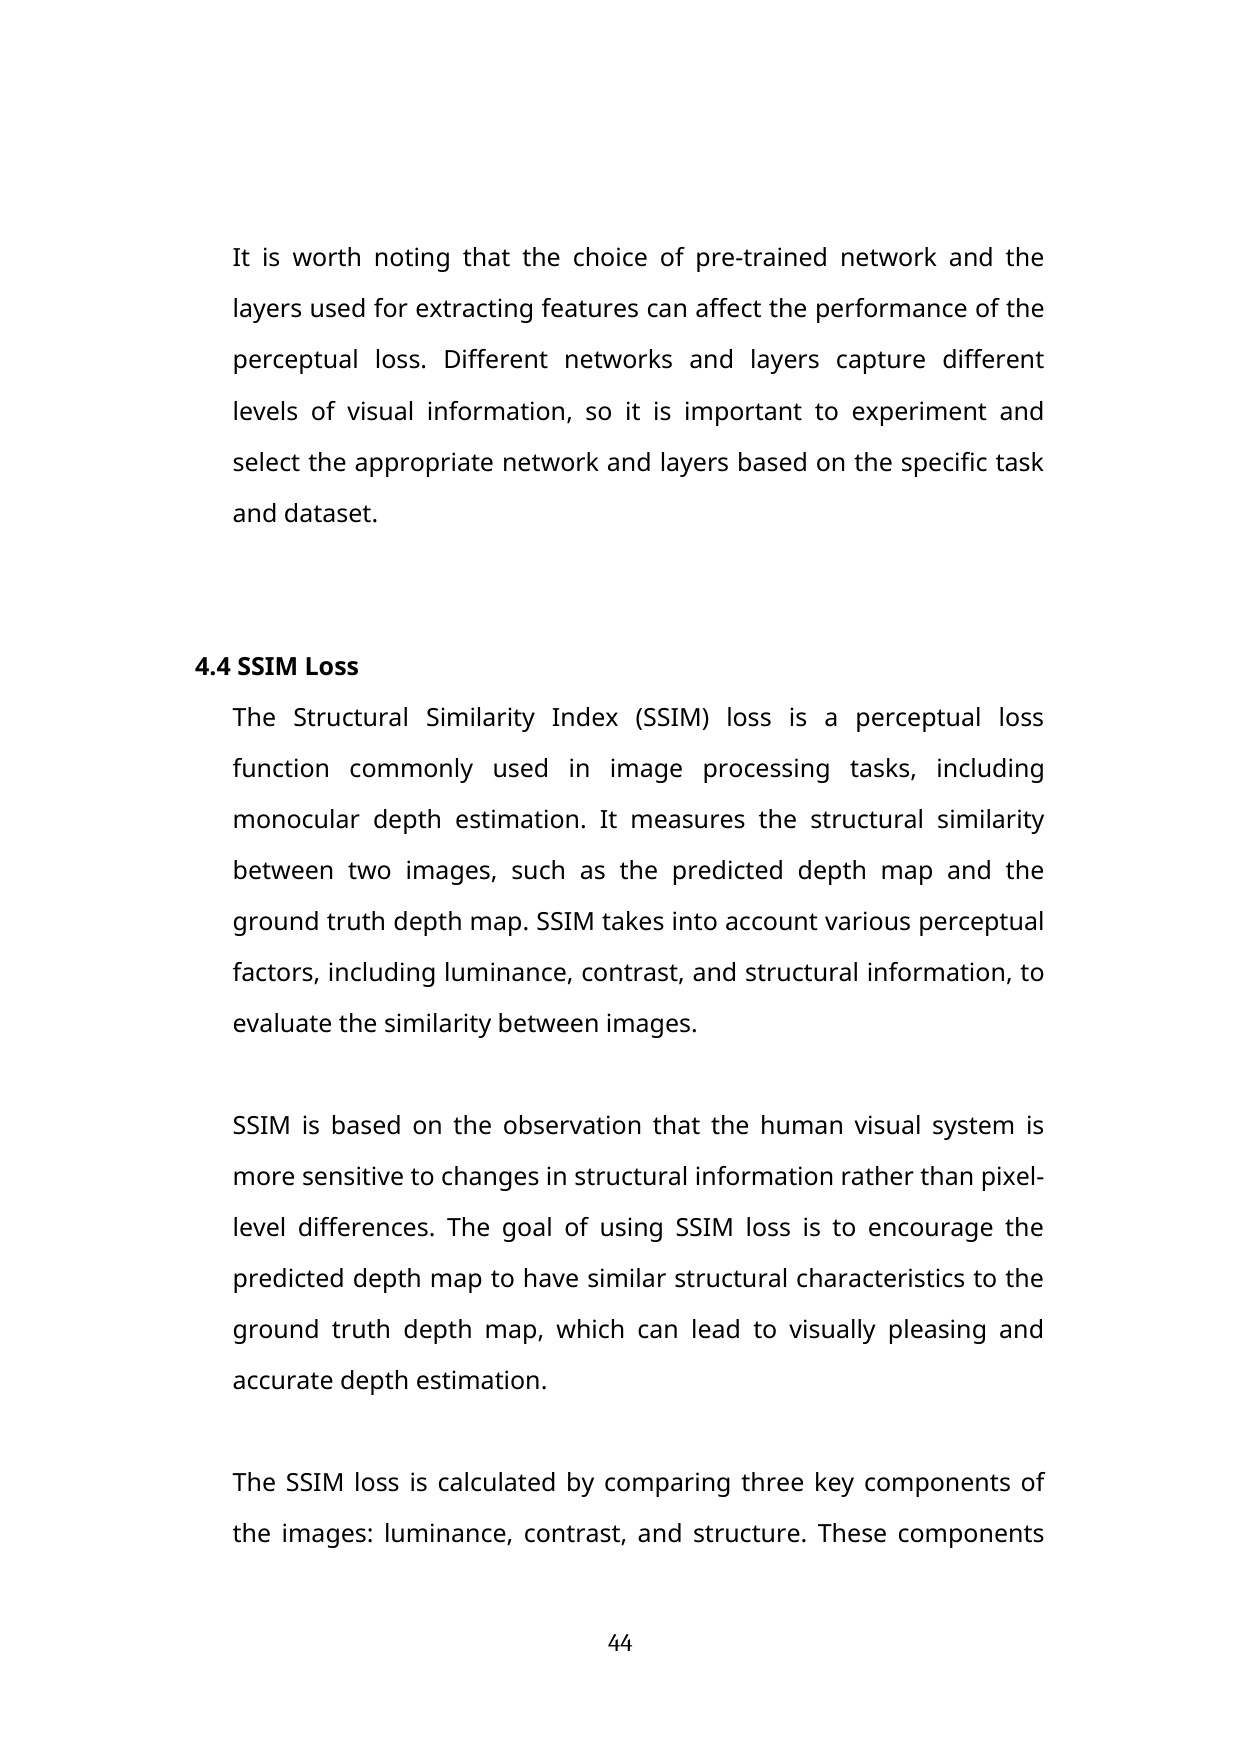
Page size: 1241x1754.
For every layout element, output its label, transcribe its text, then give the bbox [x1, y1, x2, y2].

list It is worth noting that the choice of pre-trained network and the layers used for extracting features can affect the performance of the perceptual loss. Different networks and layers capture different levels of visual information, so it is important to experiment and select the appropriate network and layers based on the specific task and dataset. [232, 240, 1045, 529]
list 4.4 SSIM Loss [195, 648, 1045, 682]
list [232, 1465, 1045, 1550]
list The Structural Similarity Index (SSIM) loss is a perceptual loss function commonly used in image processing tasks, including monocular depth estimation. It measures the structural similarity between two images, such as the predicted depth map and the ground truth depth map. SSIM takes into account various perceptual factors, including luminance, contrast, and structural information, to evaluate the similarity between images. [232, 699, 1045, 1040]
list SSIM is based on the observation that the human visual system is more sensitive to changes in structural information rather than pixel-level differences. The goal of using SSIM loss is to encourage the predicted depth map to have similar structural characteristics to the ground truth depth map, which can lead to visually pleasing and accurate depth estimation. [232, 1108, 1045, 1397]
